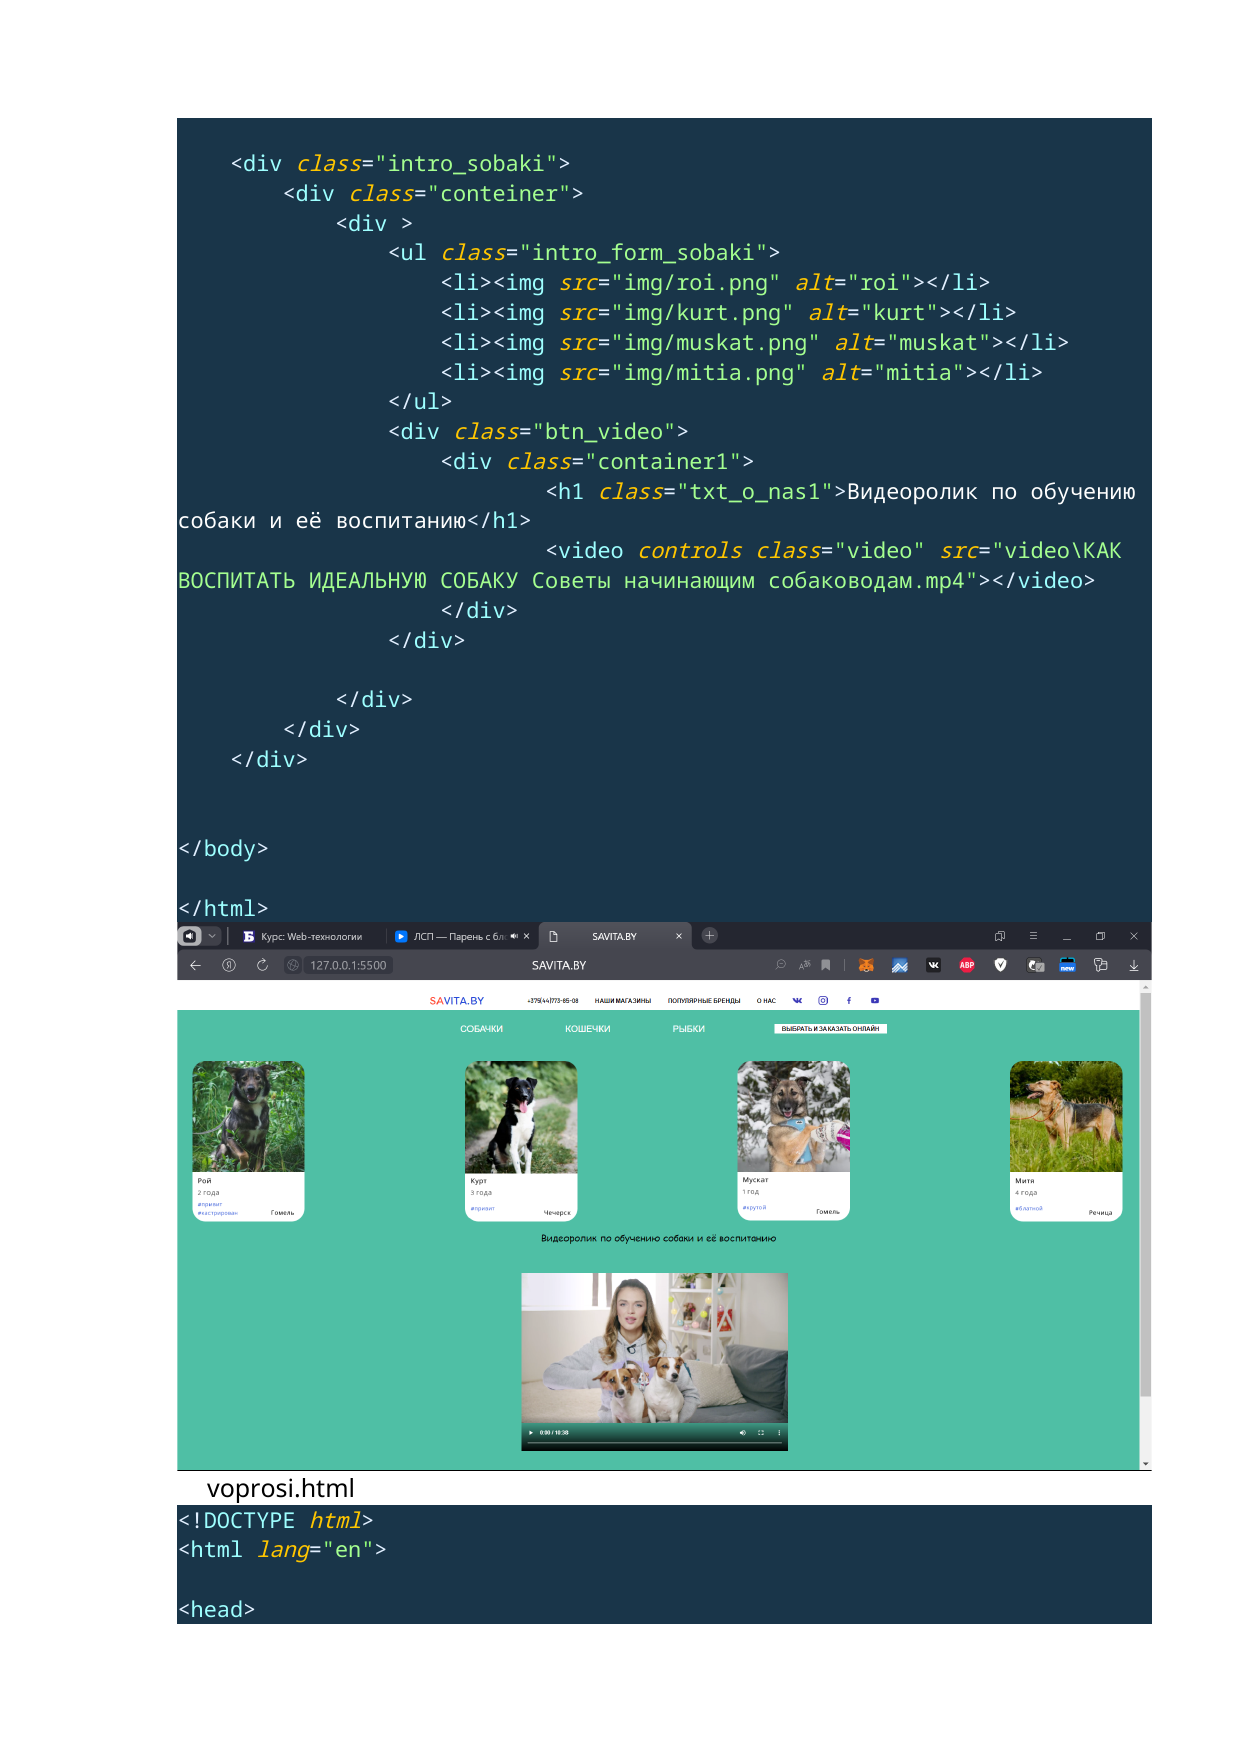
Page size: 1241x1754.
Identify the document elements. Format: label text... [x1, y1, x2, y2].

text <div class="intro_sobaki"> [177, 148, 1152, 178]
text <ul class="intro_form_sobaki"> [177, 237, 1152, 267]
text <li><img src="img/kurt.png" alt="kurt"></li> [177, 297, 1152, 327]
text <h1 class="txt_o_nas1">Видеоролик по обучению собаки и её воспитанию</h1> [177, 476, 1152, 535]
text </ul> [177, 386, 1152, 416]
text </div> [177, 595, 1152, 624]
text <div class="btn_video"> [177, 416, 1152, 446]
text </div> [177, 684, 1152, 714]
text <li><img src="img/roi.png" alt="roi"></li> [177, 267, 1152, 297]
picture [177, 922, 1152, 1471]
text <div class="conteiner"> [177, 178, 1152, 207]
text <html lang="en"> [177, 1534, 1152, 1564]
text <li><img src="img/muskat.png" alt="muskat"></li> [177, 327, 1152, 356]
text <!DOCTYPE html> [177, 1505, 1152, 1534]
text voprosi.html [177, 1471, 1152, 1505]
text <div > [177, 207, 1152, 237]
text </html> [177, 893, 1152, 922]
text <div class="container1"> [177, 446, 1152, 476]
text <li><img src="img/mitia.png" alt="mitia"></li> [177, 356, 1152, 386]
text </div> [177, 744, 1152, 773]
text <head> [177, 1594, 1152, 1624]
text </body> [177, 833, 1152, 863]
text </div> [177, 714, 1152, 744]
text </div> [177, 624, 1152, 654]
text <video controls class="video" src="video\КАК ВОСПИТАТЬ ИДЕАЛЬНУЮ СОБАКУ Советы начинающим собаководам.mp4"></video> [177, 535, 1152, 595]
